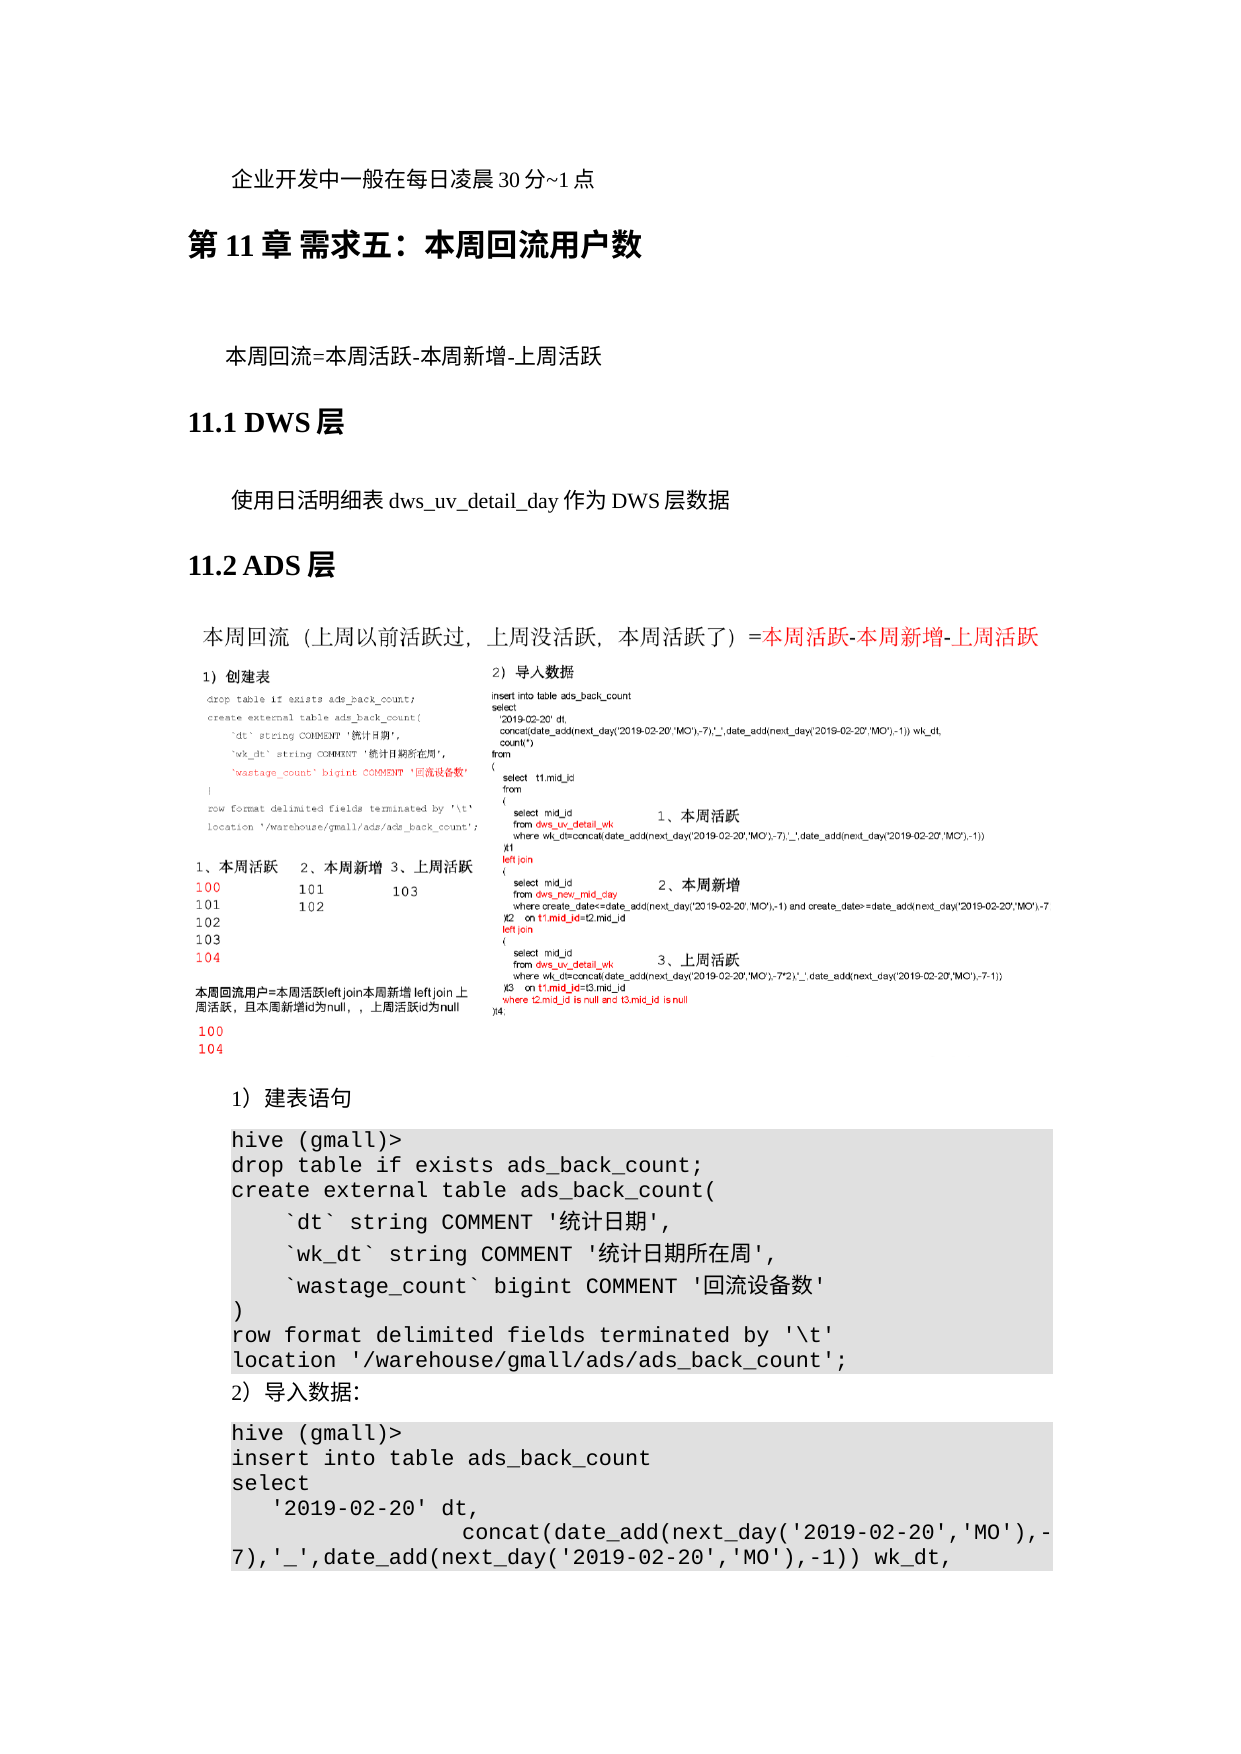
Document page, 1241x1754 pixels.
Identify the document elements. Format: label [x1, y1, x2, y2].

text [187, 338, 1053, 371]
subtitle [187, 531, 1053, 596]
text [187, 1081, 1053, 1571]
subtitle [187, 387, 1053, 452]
picture [187, 626, 1051, 1061]
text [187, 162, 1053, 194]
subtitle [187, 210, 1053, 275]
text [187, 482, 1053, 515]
